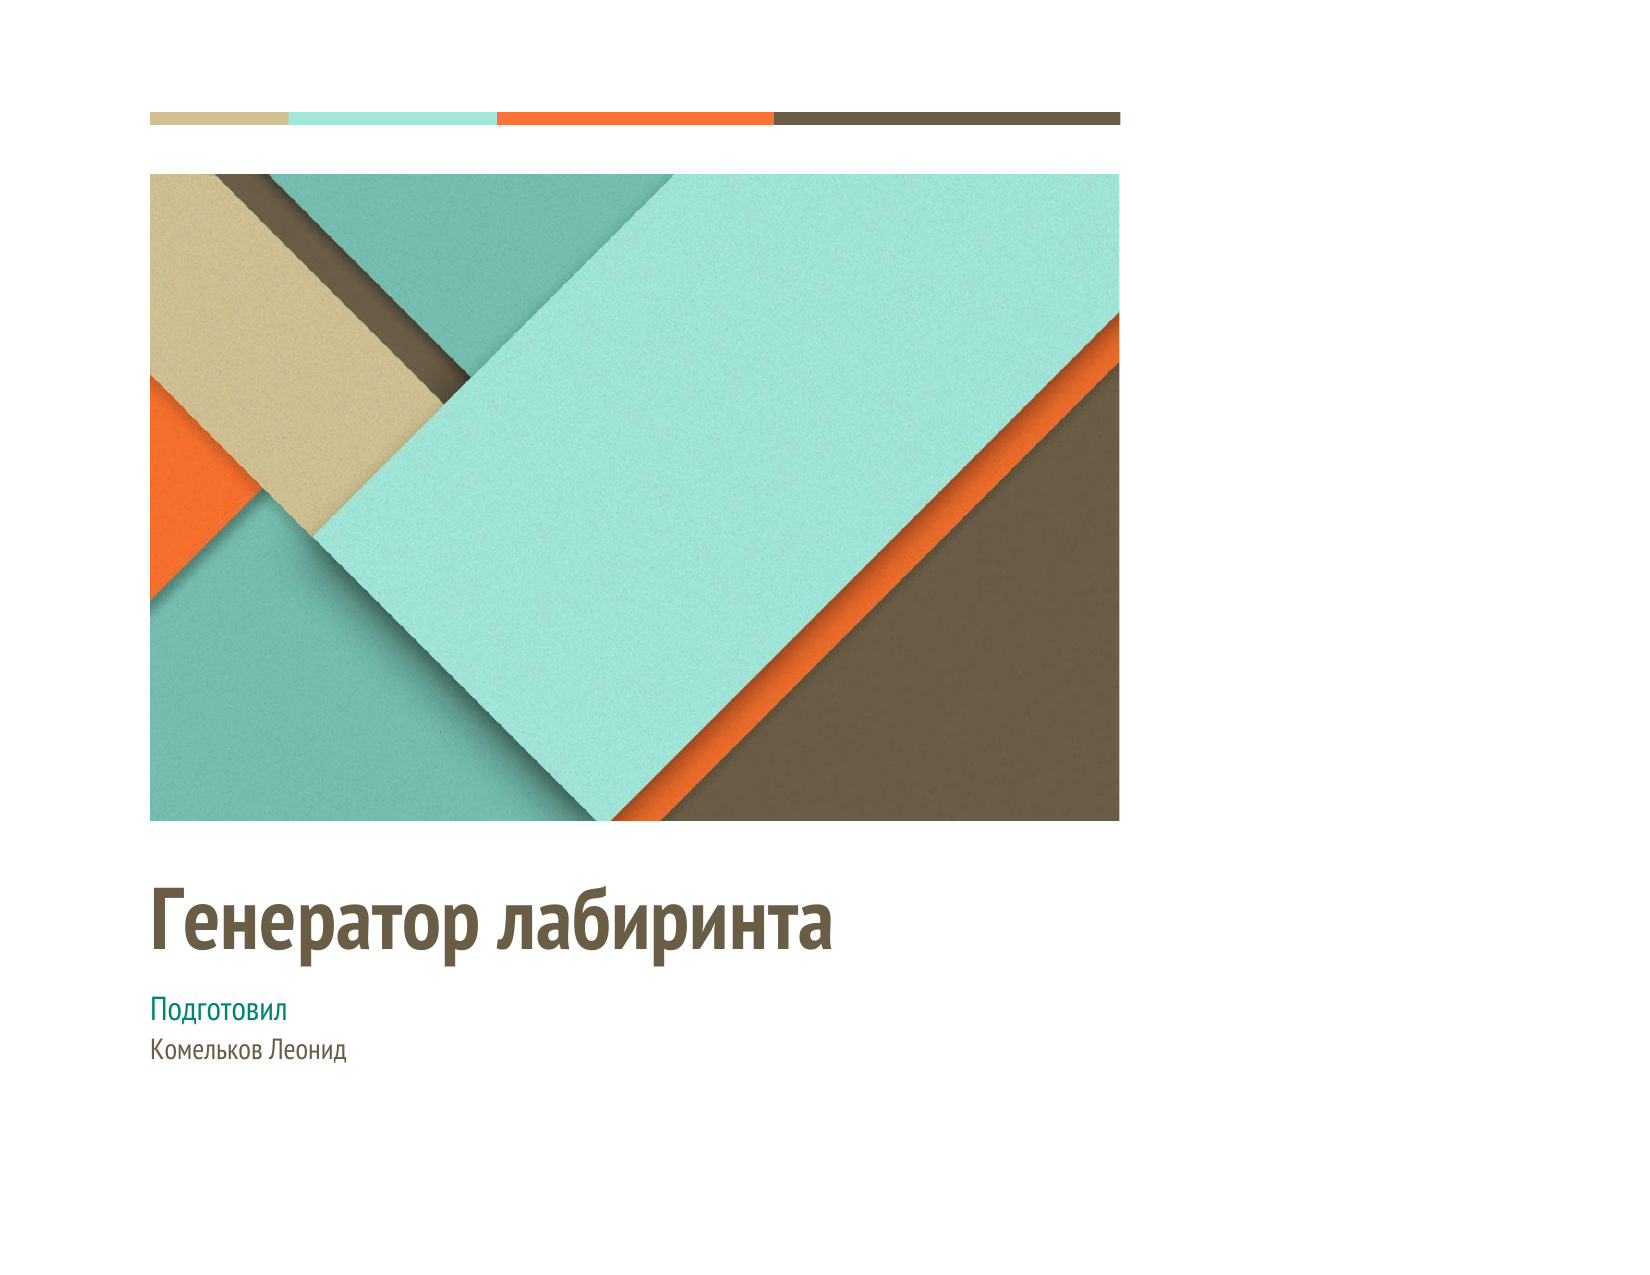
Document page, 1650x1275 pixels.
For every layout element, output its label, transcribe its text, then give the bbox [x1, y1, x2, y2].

text Подготовил [150, 986, 1500, 1029]
title Генератор лабиринта [150, 861, 1500, 974]
picture [150, 112, 1121, 125]
picture [150, 174, 1120, 821]
text Комельков Леонид [150, 1029, 1500, 1067]
